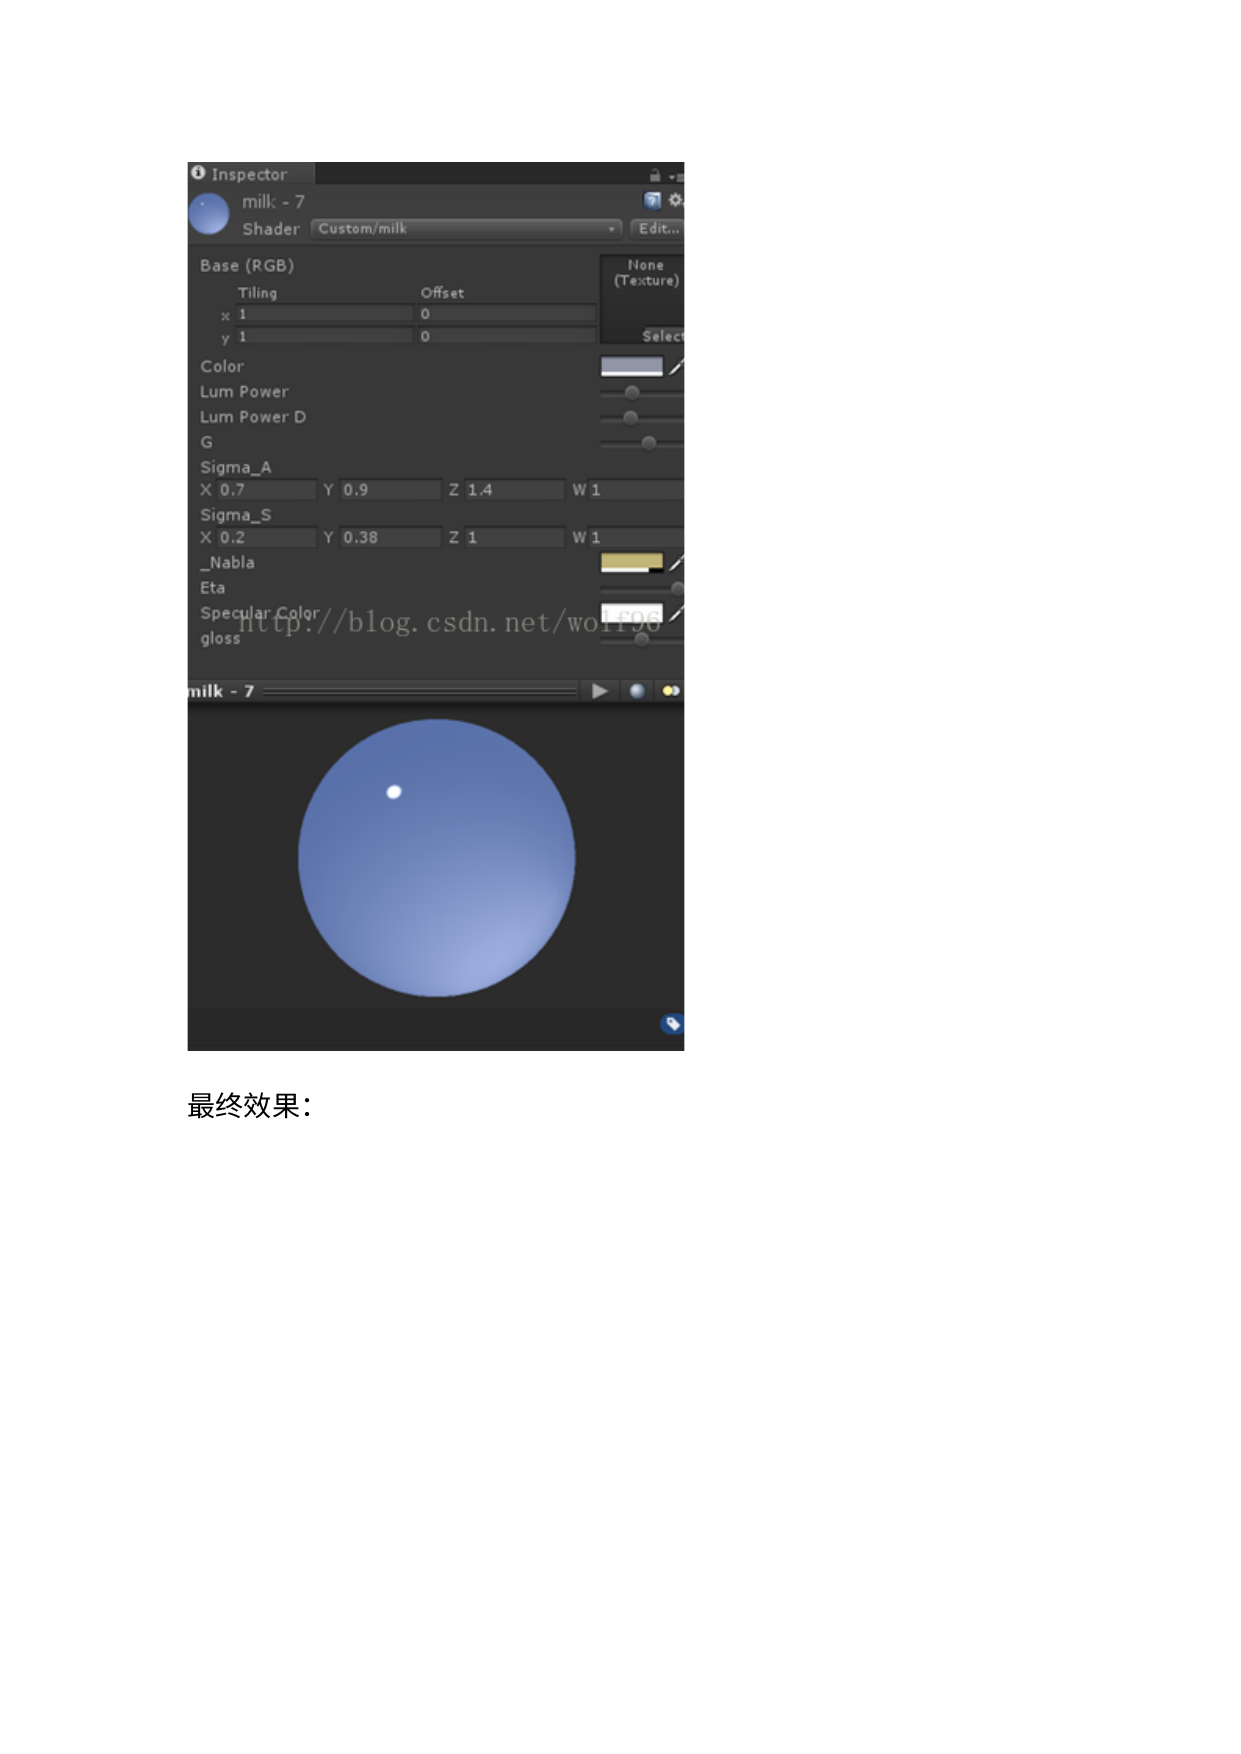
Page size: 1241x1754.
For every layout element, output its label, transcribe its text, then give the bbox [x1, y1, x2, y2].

picture [187, 162, 685, 1051]
text 最终效果： [187, 1072, 1053, 1137]
